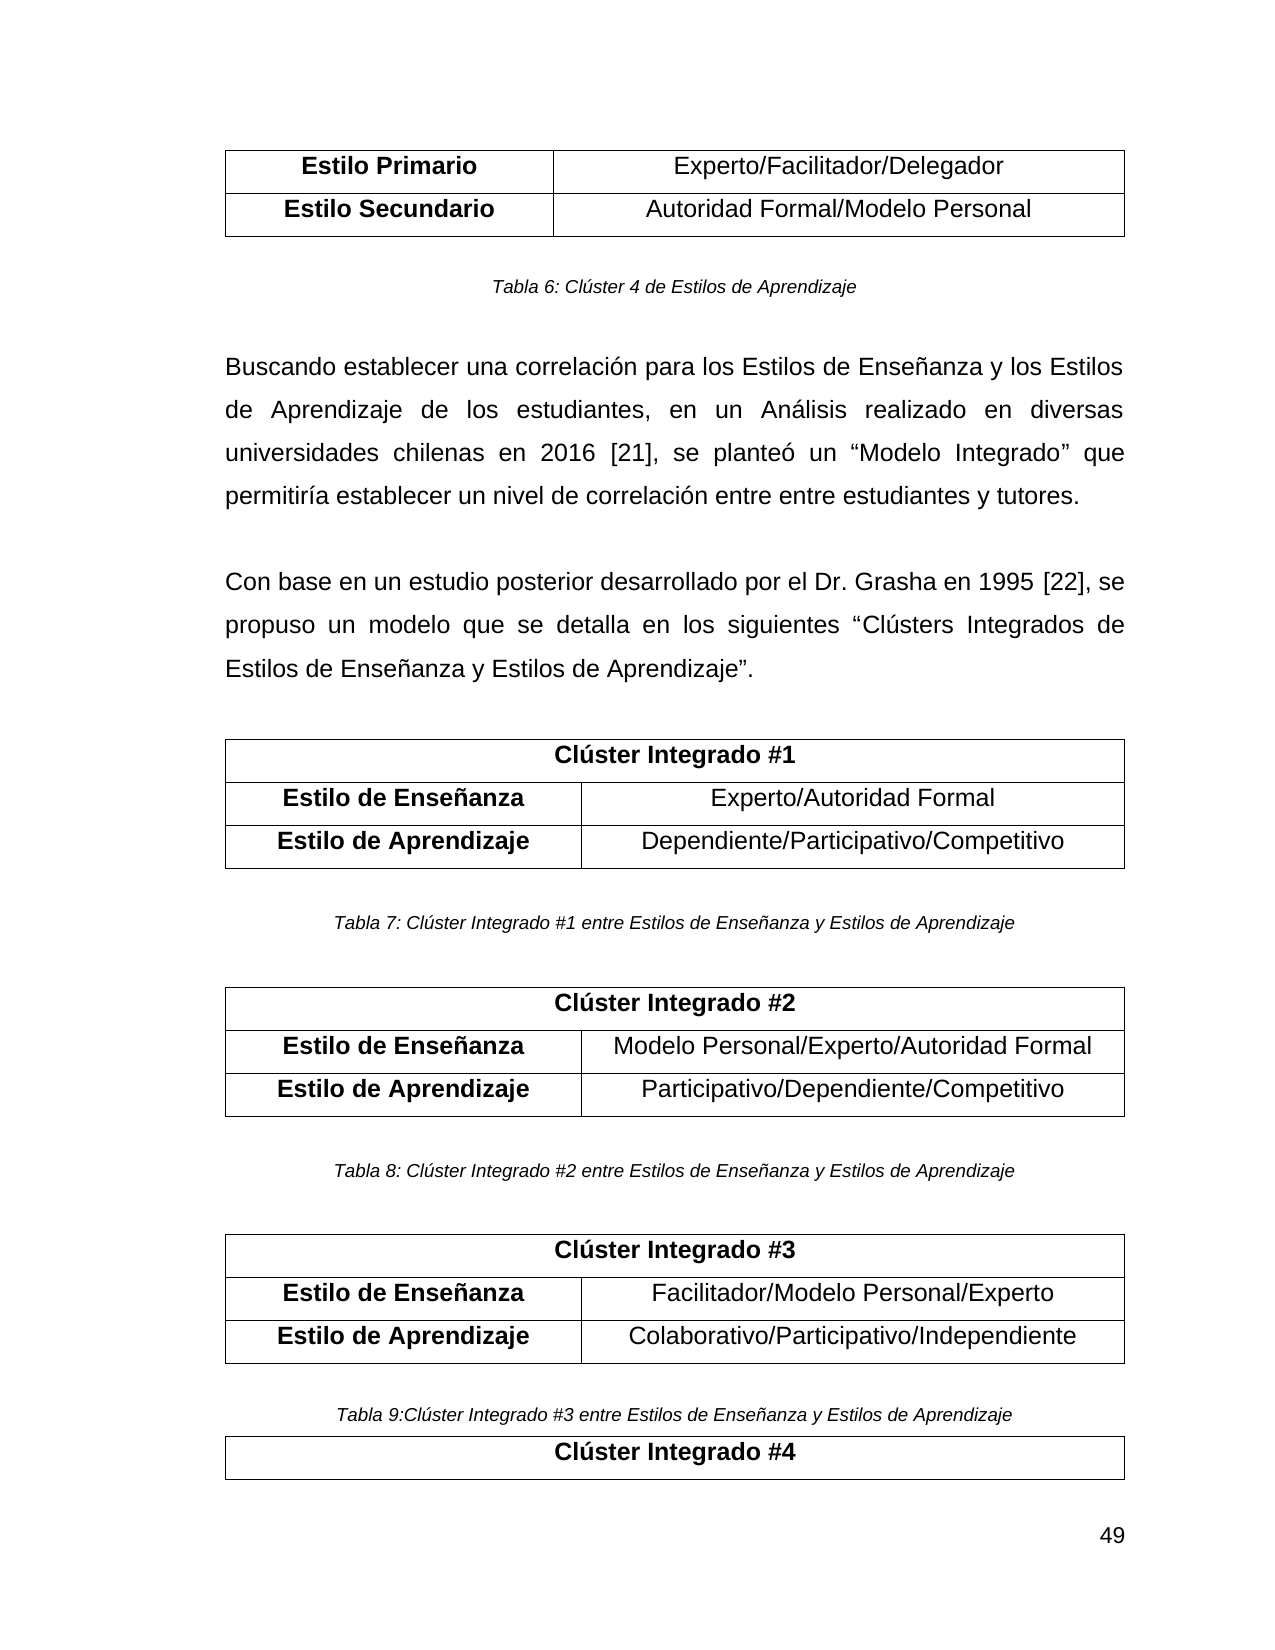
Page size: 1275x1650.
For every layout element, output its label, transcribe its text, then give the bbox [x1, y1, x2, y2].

text Tabla 6: Clúster 4 de Estilos de Aprendizaje [225, 276, 1125, 298]
table_cell Estilo de Aprendizaje [226, 1074, 581, 1116]
table_cell Colaborativo/Participativo/Independiente [582, 1321, 1124, 1363]
text Tabla 8: Clúster Integrado #2 entre Estilos de Enseñanza y Estilos de Aprendizaje [225, 1160, 1125, 1181]
table_header Clúster Integrado #3 [226, 1235, 1124, 1277]
table_cell Experto/Facilitador/Delegador [554, 151, 1124, 193]
table_cell Estilo de Aprendizaje [226, 1321, 581, 1363]
table_header Clúster Integrado #2 [226, 988, 1124, 1030]
table_cell Estilo Primario [226, 151, 553, 193]
table_cell Estilo de Enseñanza [226, 783, 581, 825]
table_cell Estilo de Enseñanza [226, 1031, 581, 1073]
table_header Clúster Integrado #1 [226, 740, 1124, 782]
table_cell Autoridad Formal/Modelo Personal [554, 194, 1124, 236]
table_cell Dependiente/Participativo/Competitivo [582, 826, 1124, 868]
text Tabla 9:Clúster Integrado #3 entre Estilos de Enseñanza y Estilos de Aprendizaje [225, 1404, 1125, 1425]
table_cell Experto/Autoridad Formal [582, 783, 1124, 825]
table_cell Modelo Personal/Experto/Autoridad Formal [582, 1031, 1124, 1073]
table_cell Estilo de Aprendizaje [226, 826, 581, 868]
table_cell Participativo/Dependiente/Competitivo [582, 1074, 1124, 1116]
table_cell Estilo Secundario [226, 194, 553, 236]
text Con base en un estudio posterior desarrollado por el Dr. Grasha en 1995 , se propuso un modelo que se detalla en los siguientes “Clústers Integrados de Estilos de Enseñanza y Estilos de Aprendizaje”. [225, 567, 1125, 682]
text Buscando establecer una correlación para los Estilos de Enseñanza y los Estilos de Aprendizaje de los estudiantes, en un Análisis realizado en diversas universidades chilenas en 2016 , se planteó un “Modelo Integrado” que permitiría establecer un nivel de correlación entre entre estudiantes y tutores. [225, 352, 1125, 510]
table_cell Estilo de Enseñanza [226, 1278, 581, 1320]
text Tabla 7: Clúster Integrado #1 entre Estilos de Enseñanza y Estilos de Aprendizaje [225, 912, 1125, 934]
table_cell Facilitador/Modelo Personal/Experto [582, 1278, 1124, 1320]
table_header Clúster Integrado #4 [226, 1437, 1124, 1479]
